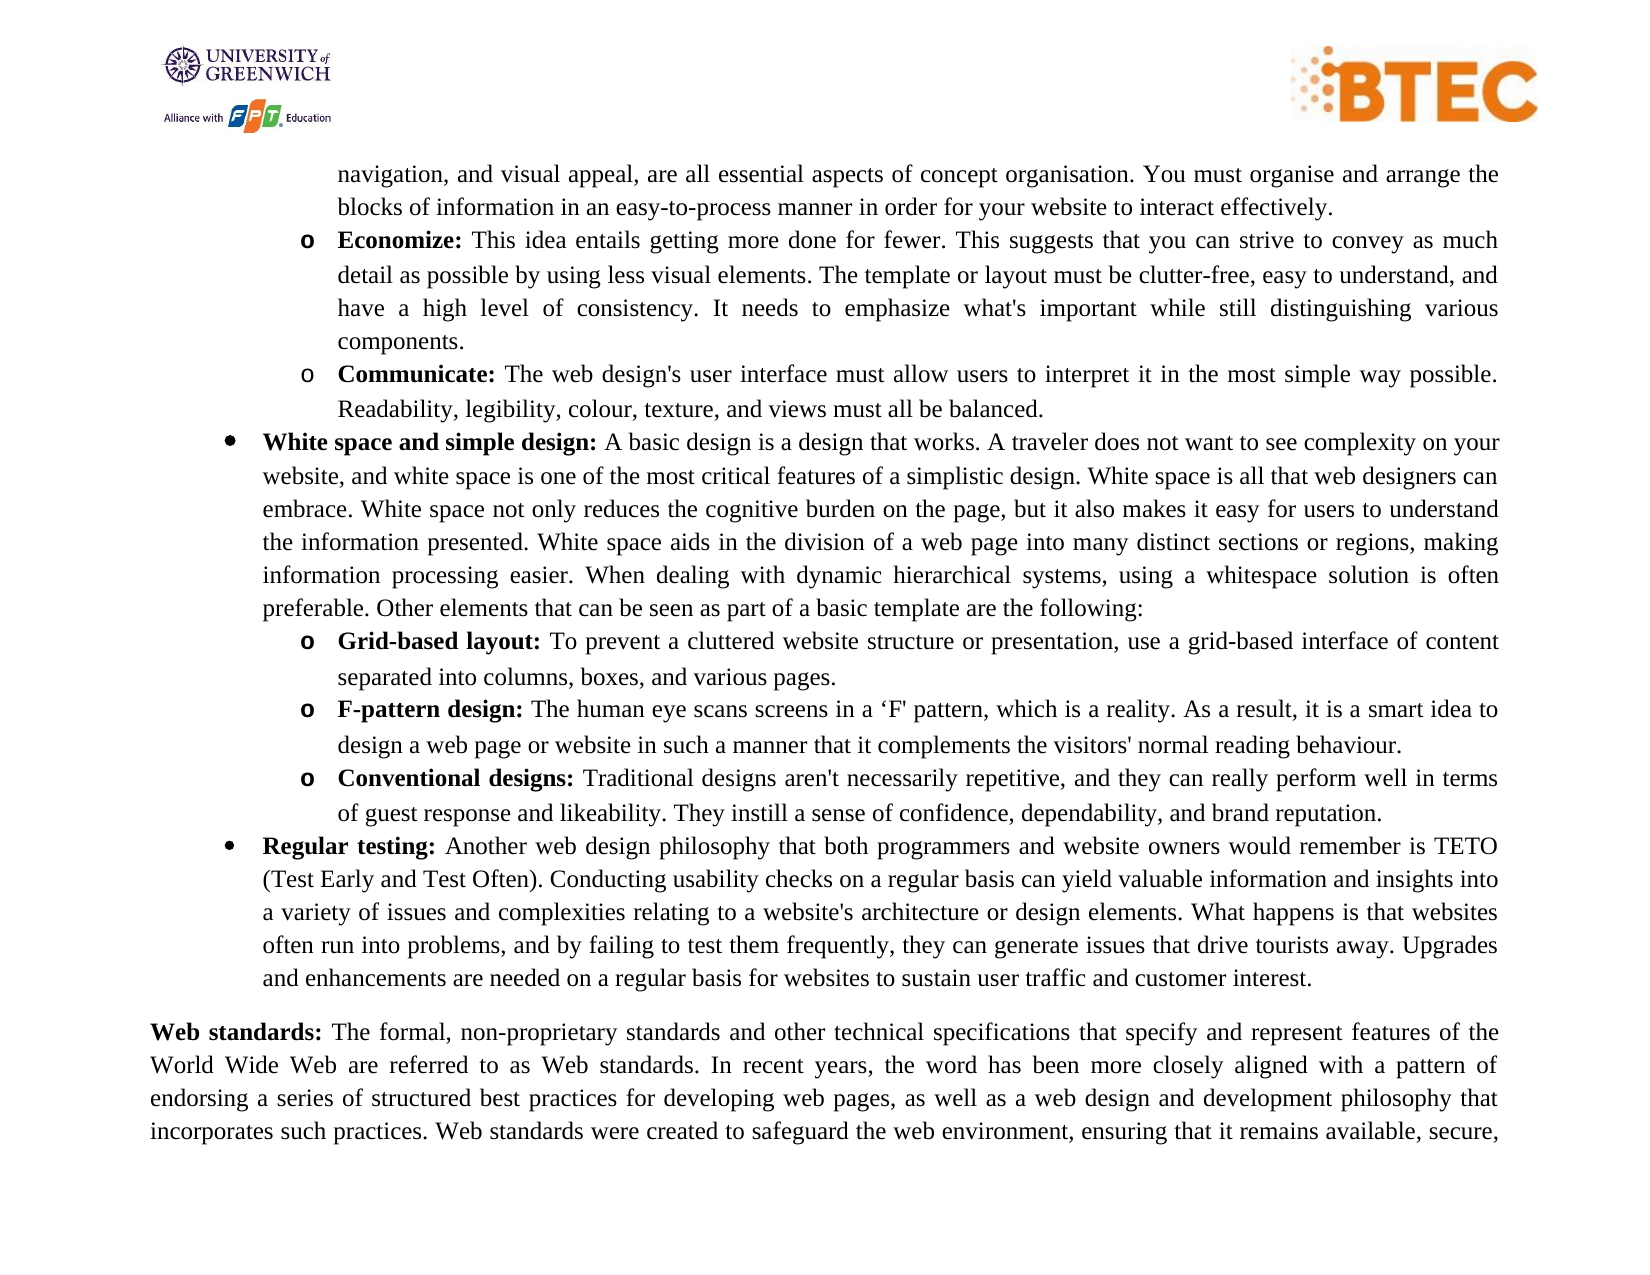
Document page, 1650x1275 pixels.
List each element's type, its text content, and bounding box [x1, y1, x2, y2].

list Economize: This idea entails getting more done for fewer. This suggests that you can strive to convey as much detail as possible by using less visual elements. The template or layout must be clutter-free, easy to understand, and have a high level of consistency. It needs to emphasize what's important while still distinguishing various components. [300, 225, 1500, 355]
list Grid-based layout: To prevent a cluttered website structure or presentation, use a grid-based interface of content separated into columns, boxes, and various pages. [300, 626, 1500, 690]
picture [150, 32, 343, 144]
list Conventional designs: Traditional designs aren't necessarily repetitive, and they can really perform well in terms of guest response and likeability. They instill a sense of confidence, dependability, and brand reputation. [300, 763, 1500, 827]
list F-pattern design: The human eye scans screens in a ‘F' pattern, which is a reality. As a result, it is a smart idea to design a web page or website in such a manner that it complements the visitors' normal reading behaviour. [300, 694, 1500, 758]
list Regular testing: Another web design philosophy that both programmers and website owners would remember is TETO (Test Early and Test Often). Conducting usability checks on a regular basis can yield valuable information and insights into a variety of issues and complexities relating to a website's architecture or design elements. What happens is that websites often run into problems, and by failing to test them frequently, they can generate issues that drive tourists away. Upgrades and enhancements are needed on a regular basis for websites to sustain user traffic and customer interest. [225, 831, 1500, 992]
list White space and simple design: A basic design is a design that works. A traveler does not want to see complexity on your website, and white space is one of the most critical features of a simplistic design. White space is all that web designers can embrace. White space not only reduces the cognitive burden on the page, but it also makes it easy for users to understand the information presented. White space aids in the division of a web page into many distinct sections or regions, making information processing easier. When dealing with dynamic hierarchical systems, using a whitespace solution is often preferable. Other elements that can be seen as part of a basic template are the following: [225, 427, 1500, 622]
list Communicate: The web design's user interface must allow users to interpret it in the most simple way possible. Readability, legibility, colour, texture, and views must all be balanced. [300, 359, 1500, 423]
picture [1290, 46, 1538, 122]
